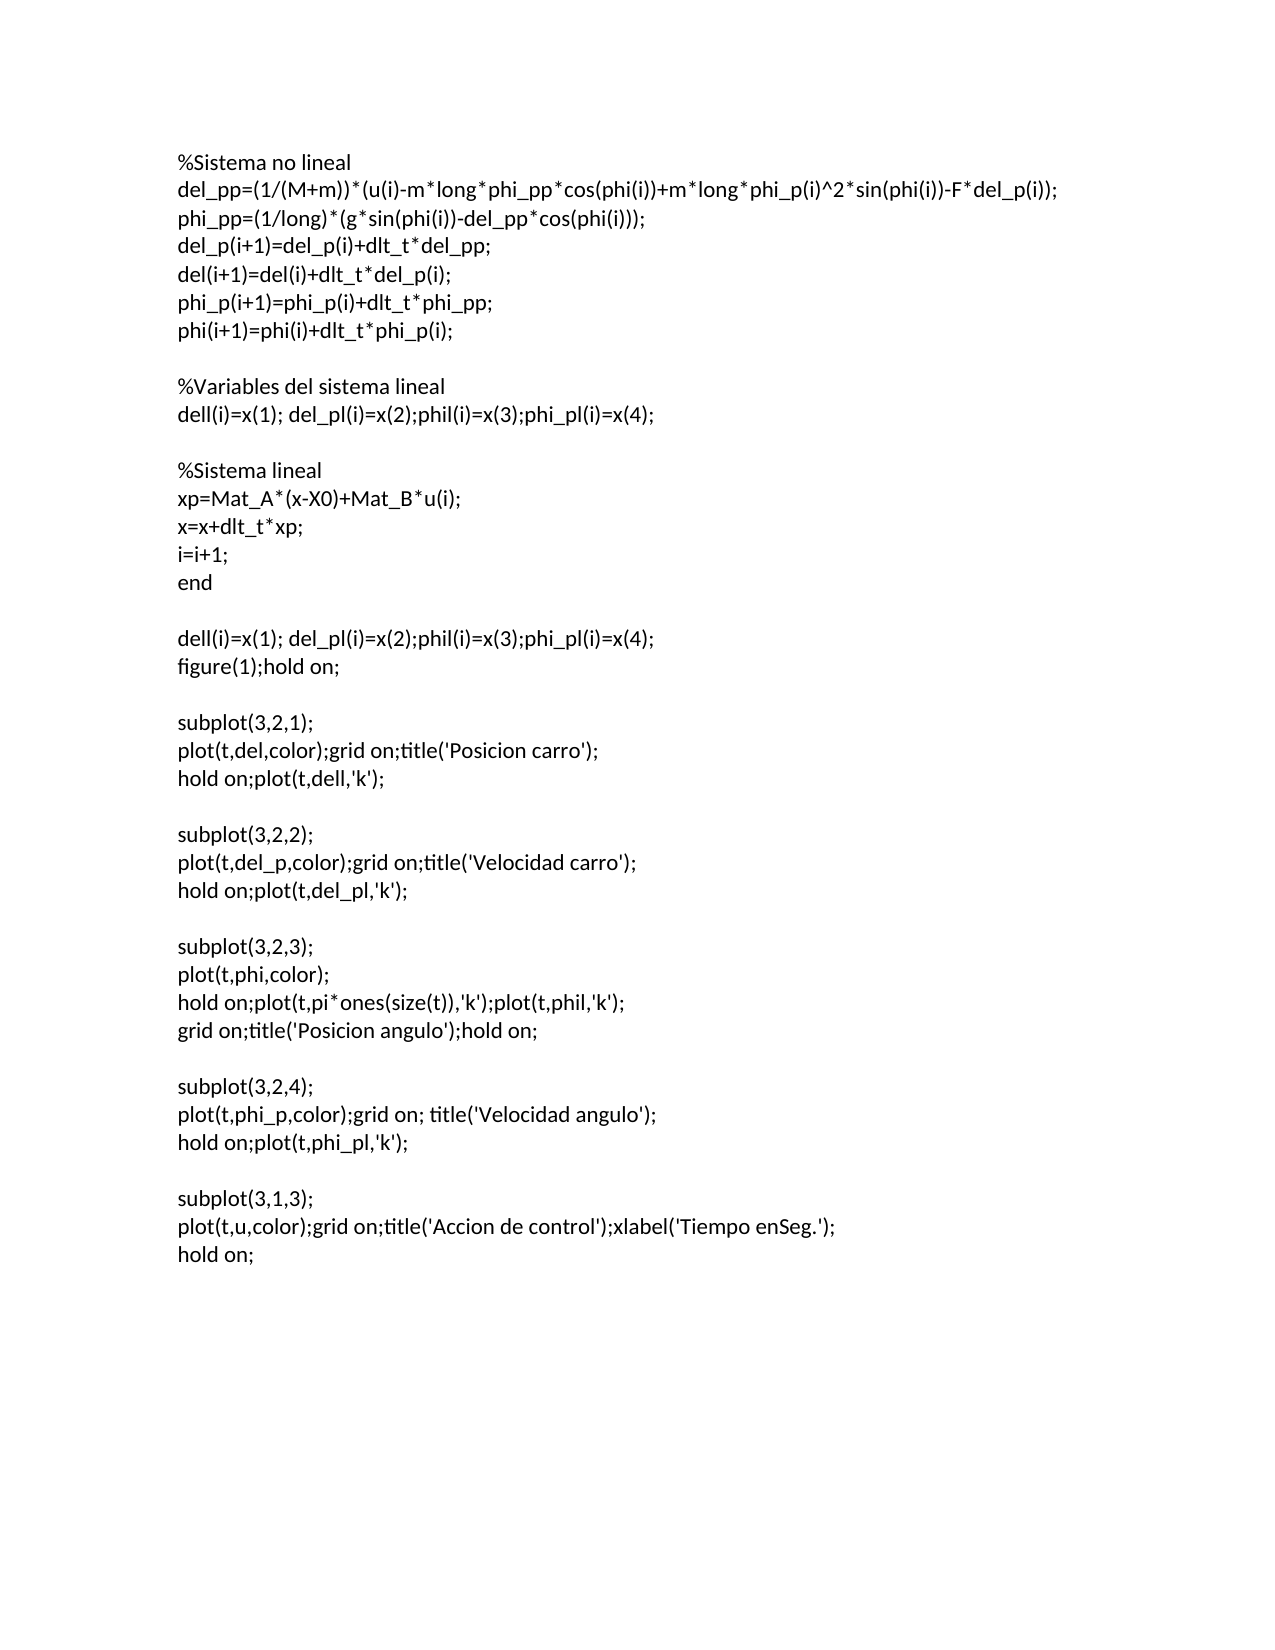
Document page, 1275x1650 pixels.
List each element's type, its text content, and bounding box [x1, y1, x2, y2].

text x=x+dlt_t*xp; [177, 512, 1098, 540]
text phi(i+1)=phi(i)+dlt_t*phi_p(i); [177, 316, 1098, 344]
text hold on;plot(t,pi*ones(size(t)),'k');plot(t,phil,'k'); [177, 988, 1098, 1016]
text del_pp=(1/(M+m))*(u(i)-m*long*phi_pp*cos(phi(i))+m*long*phi_p(i)^2*sin(phi(i))-F*del_p(i)); [177, 176, 1098, 204]
text %Sistema lineal [177, 456, 1098, 484]
text plot(t,phi_p,color);grid on; title('Velocidad angulo'); [177, 1100, 1098, 1128]
text end [177, 568, 1098, 596]
text grid on;title('Posicion angulo');hold on; [177, 1016, 1098, 1044]
text subplot(3,2,3); [177, 932, 1098, 960]
text dell(i)=x(1); del_pl(i)=x(2);phil(i)=x(3);phi_pl(i)=x(4); [177, 624, 1098, 652]
text plot(t,phi,color); [177, 960, 1098, 988]
text %Sistema no lineal [177, 148, 1098, 176]
text xp=Mat_A*(x-X0)+Mat_B*u(i); [177, 484, 1098, 512]
text hold on; [177, 1240, 1098, 1268]
text subplot(3,1,3); [177, 1184, 1098, 1212]
text plot(t,u,color);grid on;title('Accion de control');xlabel('Tiempo enSeg.'); [177, 1212, 1098, 1240]
text hold on;plot(t,del_pl,'k'); [177, 876, 1098, 904]
text figure(1);hold on; [177, 652, 1098, 680]
text subplot(3,2,2); [177, 820, 1098, 848]
text hold on;plot(t,dell,'k'); [177, 764, 1098, 792]
text plot(t,del,color);grid on;title('Posicion carro'); [177, 736, 1098, 764]
text subplot(3,2,1); [177, 708, 1098, 736]
text %Variables del sistema lineal [177, 372, 1098, 400]
text hold on;plot(t,phi_pl,'k'); [177, 1128, 1098, 1156]
text phi_pp=(1/long)*(g*sin(phi(i))-del_pp*cos(phi(i))); [177, 204, 1098, 232]
text del(i+1)=del(i)+dlt_t*del_p(i); [177, 260, 1098, 288]
text subplot(3,2,4); [177, 1072, 1098, 1100]
text dell(i)=x(1); del_pl(i)=x(2);phil(i)=x(3);phi_pl(i)=x(4); [177, 400, 1098, 428]
text phi_p(i+1)=phi_p(i)+dlt_t*phi_pp; [177, 288, 1098, 316]
text plot(t,del_p,color);grid on;title('Velocidad carro'); [177, 848, 1098, 876]
text del_p(i+1)=del_p(i)+dlt_t*del_pp; [177, 232, 1098, 260]
text i=i+1; [177, 540, 1098, 568]
